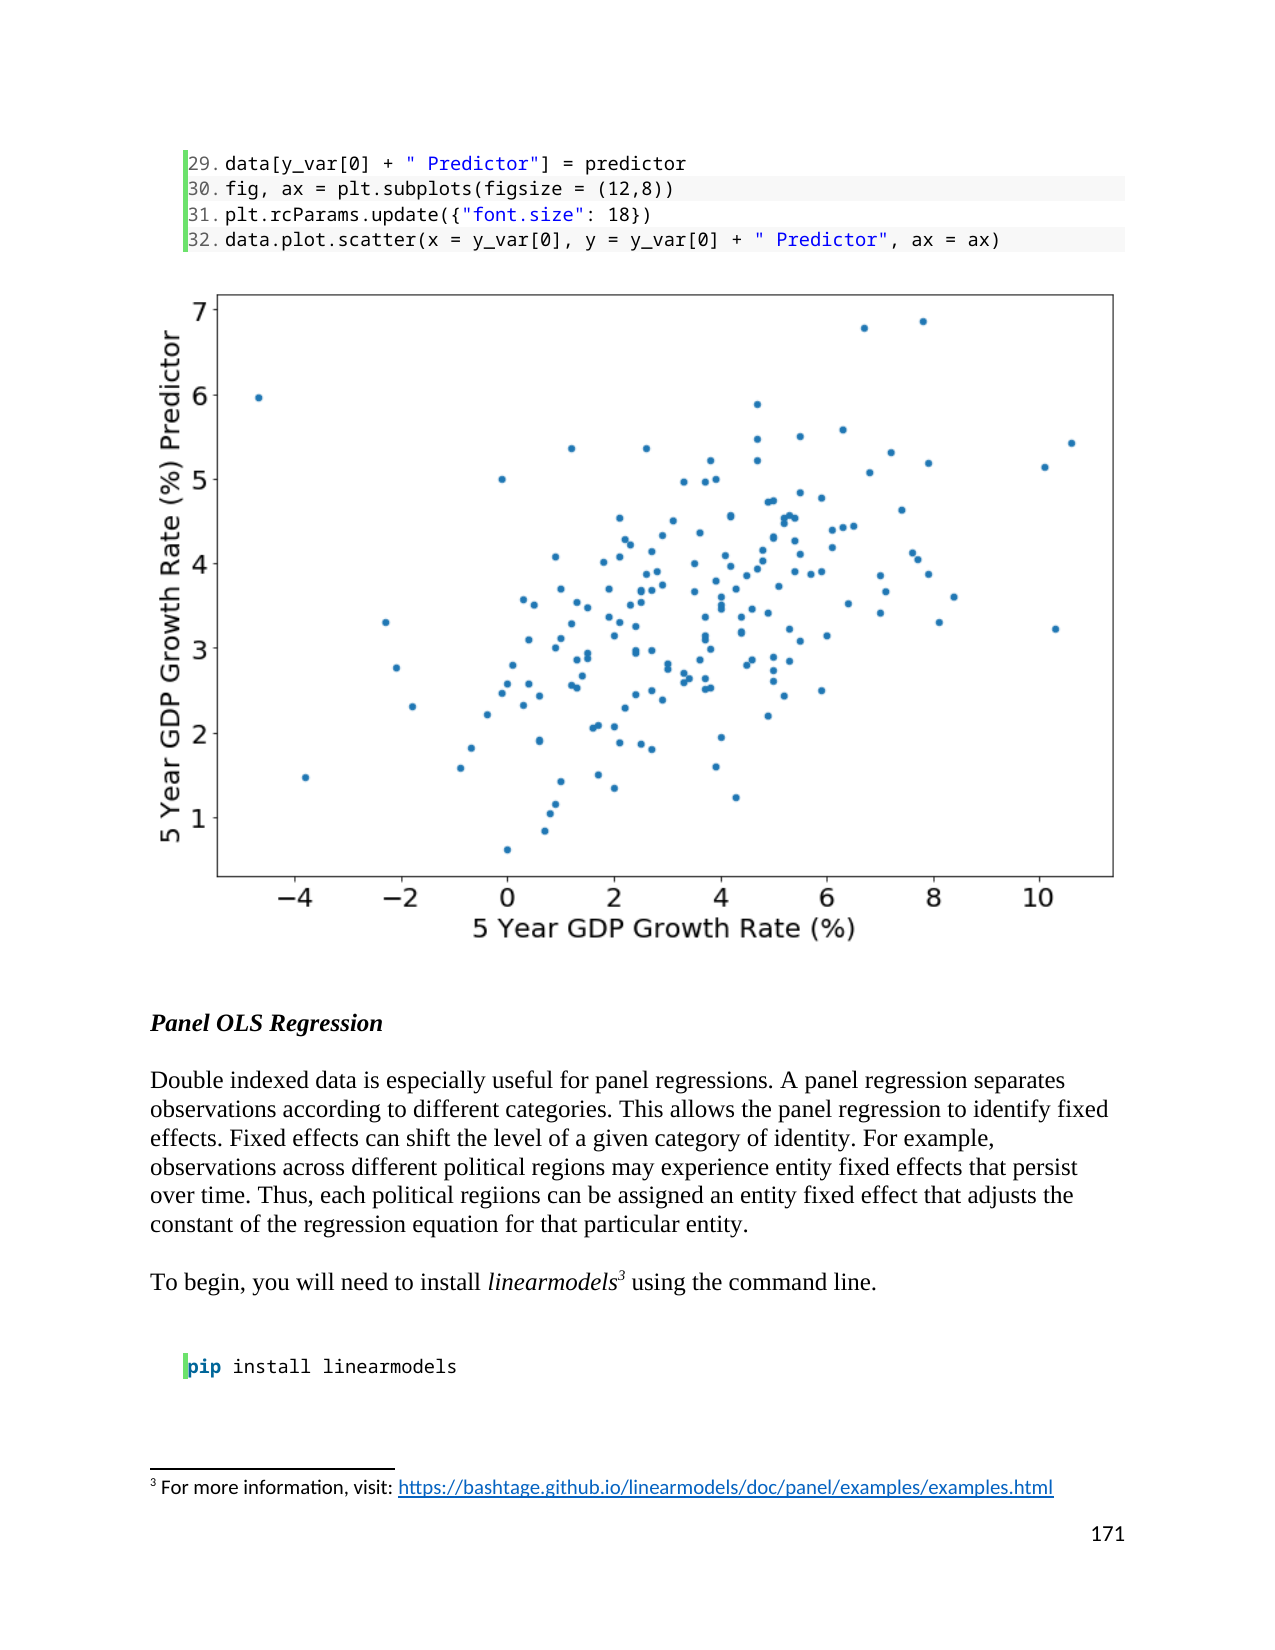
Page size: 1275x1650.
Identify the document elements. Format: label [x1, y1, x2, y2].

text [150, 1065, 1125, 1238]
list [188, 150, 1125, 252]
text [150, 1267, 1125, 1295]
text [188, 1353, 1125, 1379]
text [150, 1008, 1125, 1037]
picture [150, 281, 1125, 951]
